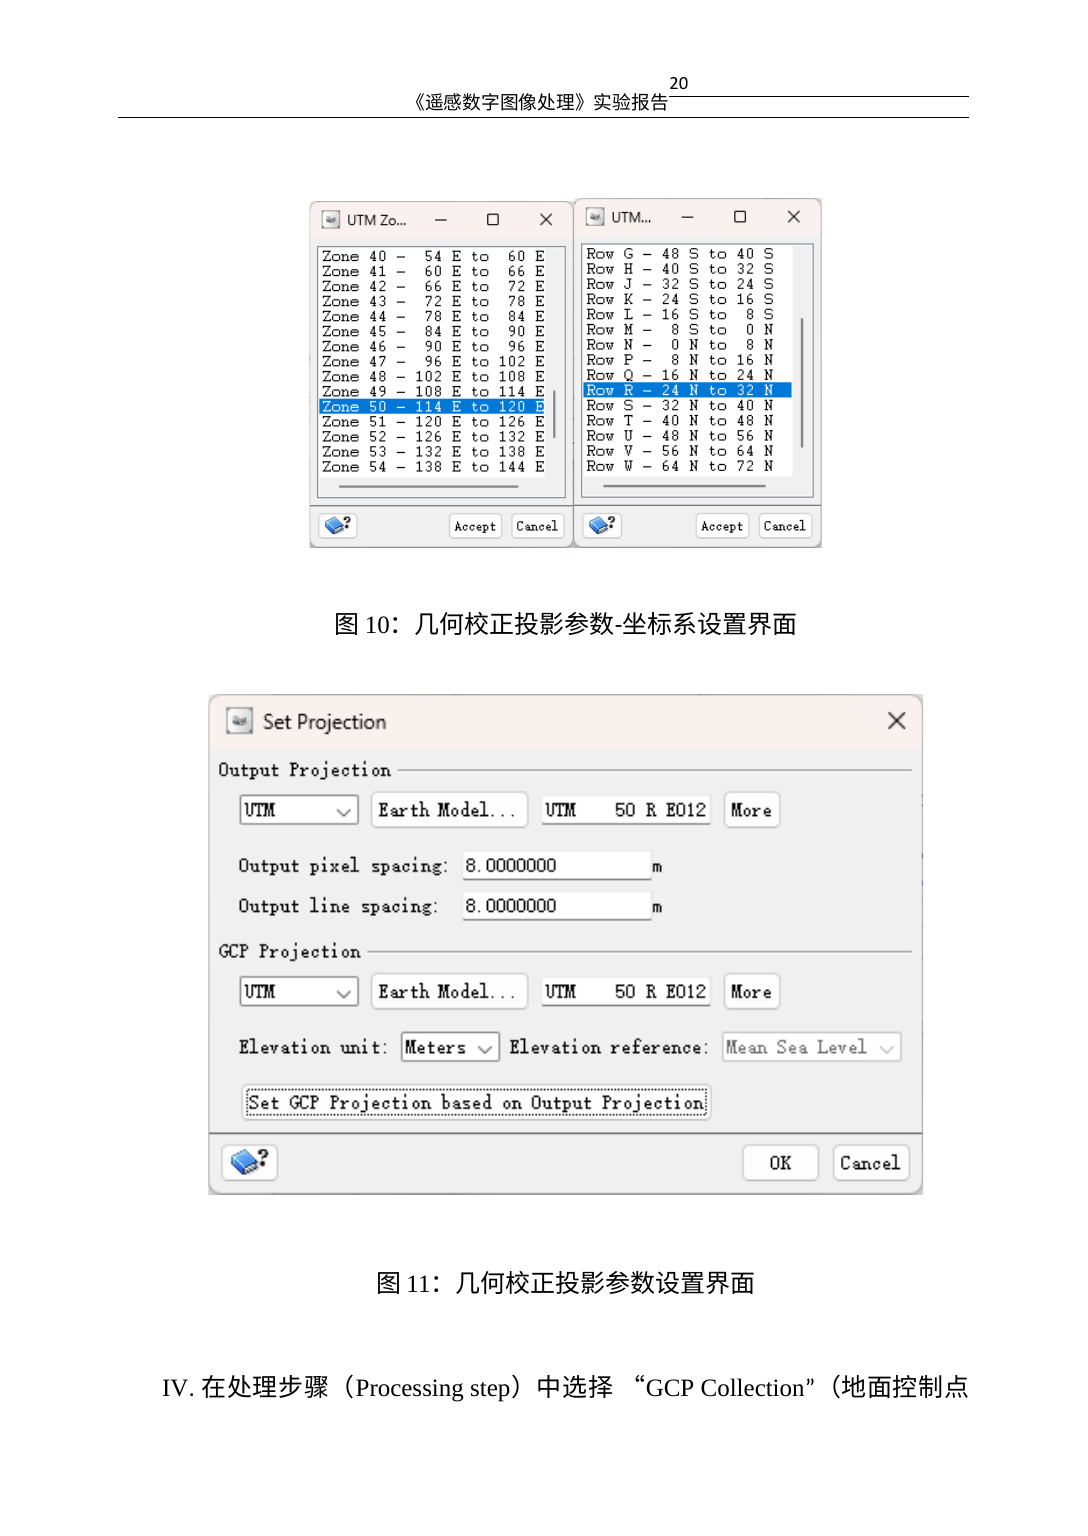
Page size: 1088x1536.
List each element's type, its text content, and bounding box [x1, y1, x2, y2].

list 图10：几何校正投影参数-坐标系设置界面 [118, 591, 969, 656]
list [118, 1353, 969, 1418]
picture [208, 694, 924, 1195]
picture [309, 198, 822, 548]
list 图11：几何校正投影参数设置界面 [118, 1249, 969, 1314]
